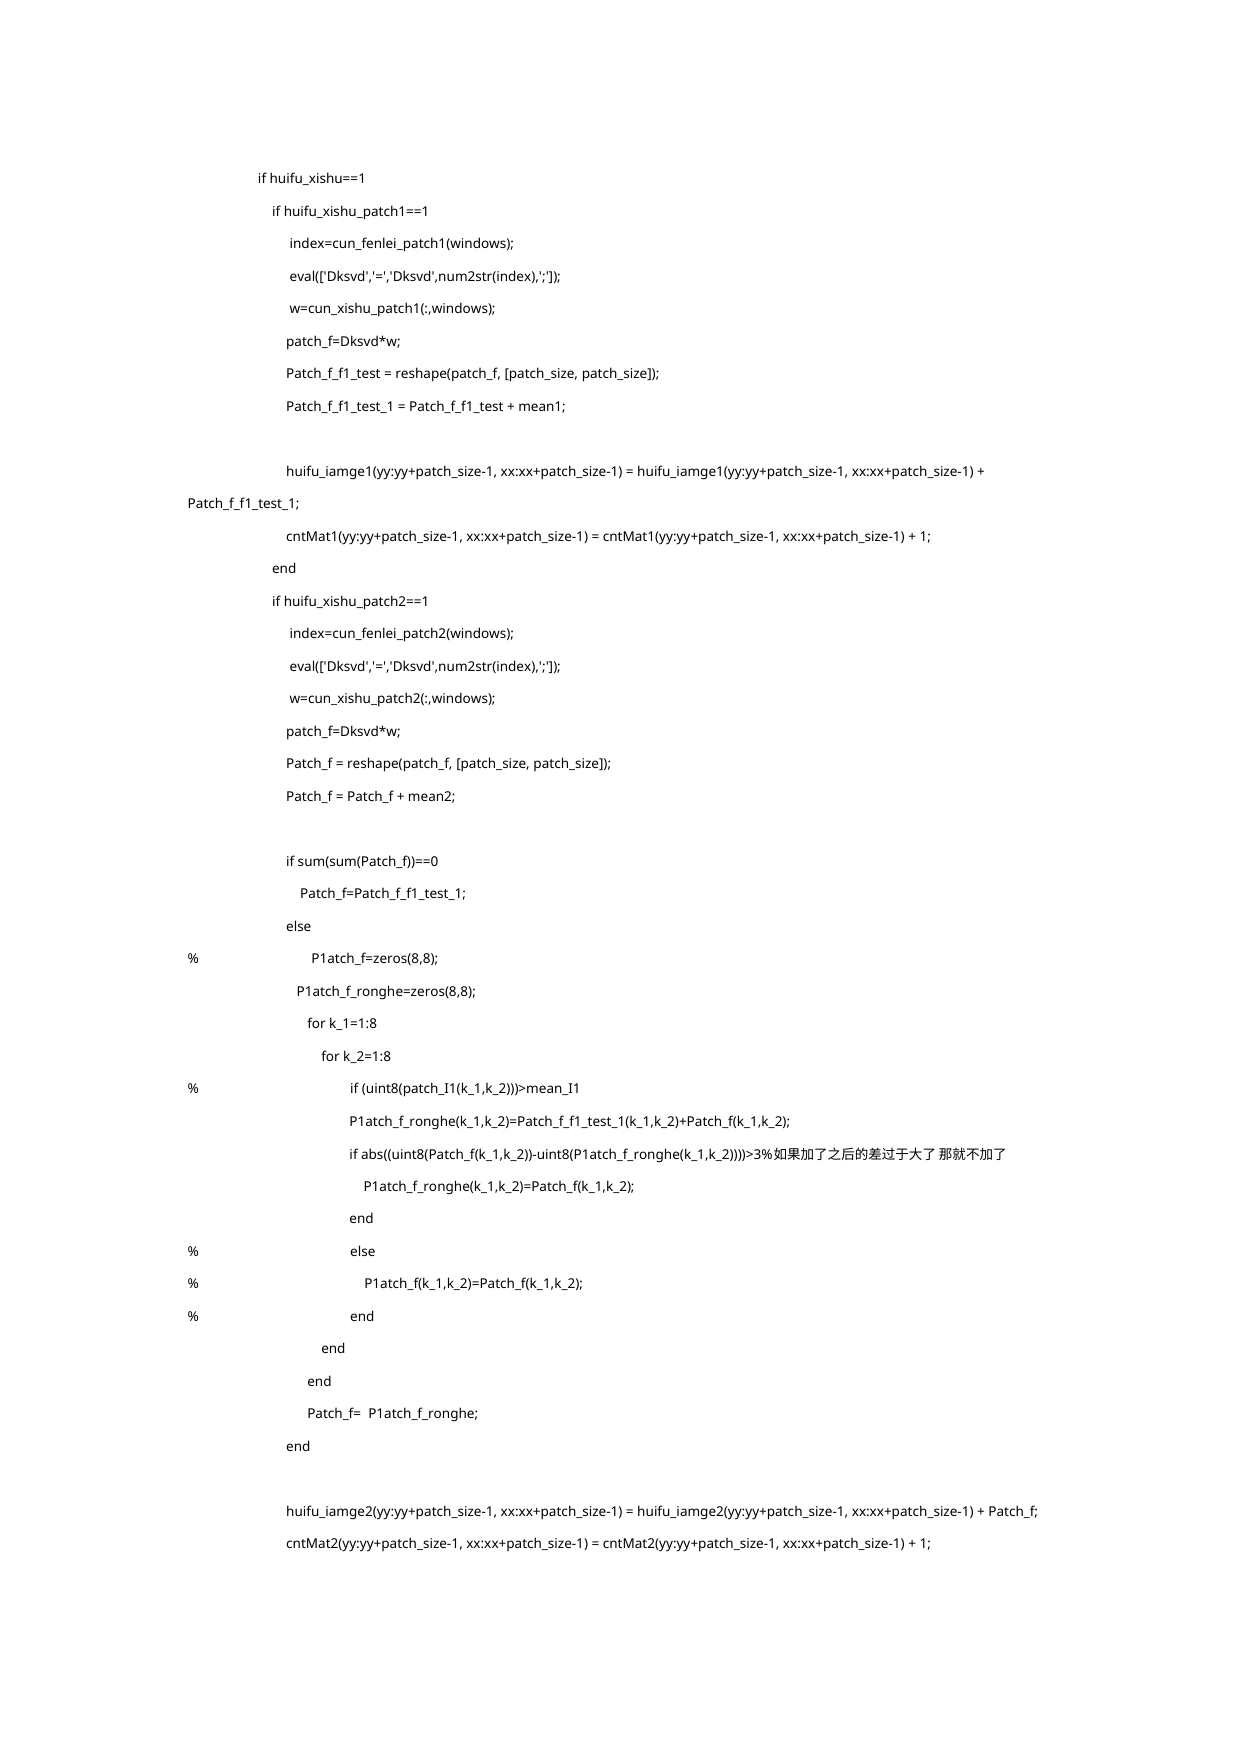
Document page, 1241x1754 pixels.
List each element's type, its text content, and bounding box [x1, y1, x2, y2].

text % P1atch_f(k_1,k_2)=Patch_f(k_1,k_2); [187, 1267, 1053, 1299]
text index=cun_fenlei_patch2(windows); [187, 617, 1053, 649]
text Patch_f= P1atch_f_ronghe; [187, 1397, 1053, 1429]
text huifu_iamge1(yy:yy+patch_size-1, xx:xx+patch_size-1) = huifu_iamge1(yy:yy+patch_size-1, xx:xx+patch_size-1) + Patch_f_f1_test_1; [187, 454, 1053, 519]
text Patch_f = reshape(patch_f, [patch_size, patch_size]); [187, 747, 1053, 779]
text huifu_iamge2(yy:yy+patch_size-1, xx:xx+patch_size-1) = huifu_iamge2(yy:yy+patch_size-1, xx:xx+patch_size-1) + Patch_f; [187, 1494, 1053, 1527]
text P1atch_f_ronghe(k_1,k_2)=Patch_f(k_1,k_2); [187, 1169, 1053, 1202]
text if huifu_xishu_patch2==1 [187, 584, 1053, 617]
text if huifu_xishu==1 [187, 162, 1053, 194]
text Patch_f = Patch_f + mean2; [187, 779, 1053, 812]
text end [187, 1364, 1053, 1397]
text P1atch_f_ronghe(k_1,k_2)=Patch_f_f1_test_1(k_1,k_2)+Patch_f(k_1,k_2); [187, 1104, 1053, 1137]
text w=cun_xishu_patch2(:,windows); [187, 682, 1053, 714]
text Patch_f_f1_test = reshape(patch_f, [patch_size, patch_size]); [187, 357, 1053, 389]
text % P1atch_f=zeros(8,8); [187, 942, 1053, 974]
text end [187, 1429, 1053, 1462]
text if sum(sum(Patch_f))==0 [187, 844, 1053, 877]
text for k_1=1:8 [187, 1007, 1053, 1039]
text % if (uint8(patch_I1(k_1,k_2)))>mean_I1 [187, 1072, 1053, 1104]
text index=cun_fenlei_patch1(windows); [187, 227, 1053, 259]
text cntMat1(yy:yy+patch_size-1, xx:xx+patch_size-1) = cntMat1(yy:yy+patch_size-1, xx:xx+patch_size-1) + 1; [187, 519, 1053, 552]
text patch_f=Dksvd*w; [187, 324, 1053, 357]
text % else [187, 1234, 1053, 1267]
text Patch_f=Patch_f_f1_test_1; [187, 877, 1053, 909]
text Patch_f_f1_test_1 = Patch_f_f1_test + mean1; [187, 389, 1053, 422]
text % end [187, 1299, 1053, 1332]
text w=cun_xishu_patch1(:,windows); [187, 292, 1053, 324]
text if abs((uint8(Patch_f(k_1,k_2))-uint8(P1atch_f_ronghe(k_1,k_2))))>3%如果加了之后的差过于大了 那就不加了 [187, 1137, 1053, 1169]
text end [187, 1202, 1053, 1234]
text if huifu_xishu_patch1==1 [187, 194, 1053, 227]
text patch_f=Dksvd*w; [187, 714, 1053, 747]
text end [187, 1332, 1053, 1364]
text eval(['Dksvd','=','Dksvd',num2str(index),';']); [187, 259, 1053, 292]
text for k_2=1:8 [187, 1039, 1053, 1072]
text else [187, 909, 1053, 942]
text end [187, 552, 1053, 584]
text cntMat2(yy:yy+patch_size-1, xx:xx+patch_size-1) = cntMat2(yy:yy+patch_size-1, xx:xx+patch_size-1) + 1; [187, 1527, 1053, 1559]
text eval(['Dksvd','=','Dksvd',num2str(index),';']); [187, 649, 1053, 682]
text P1atch_f_ronghe=zeros(8,8); [187, 974, 1053, 1007]
